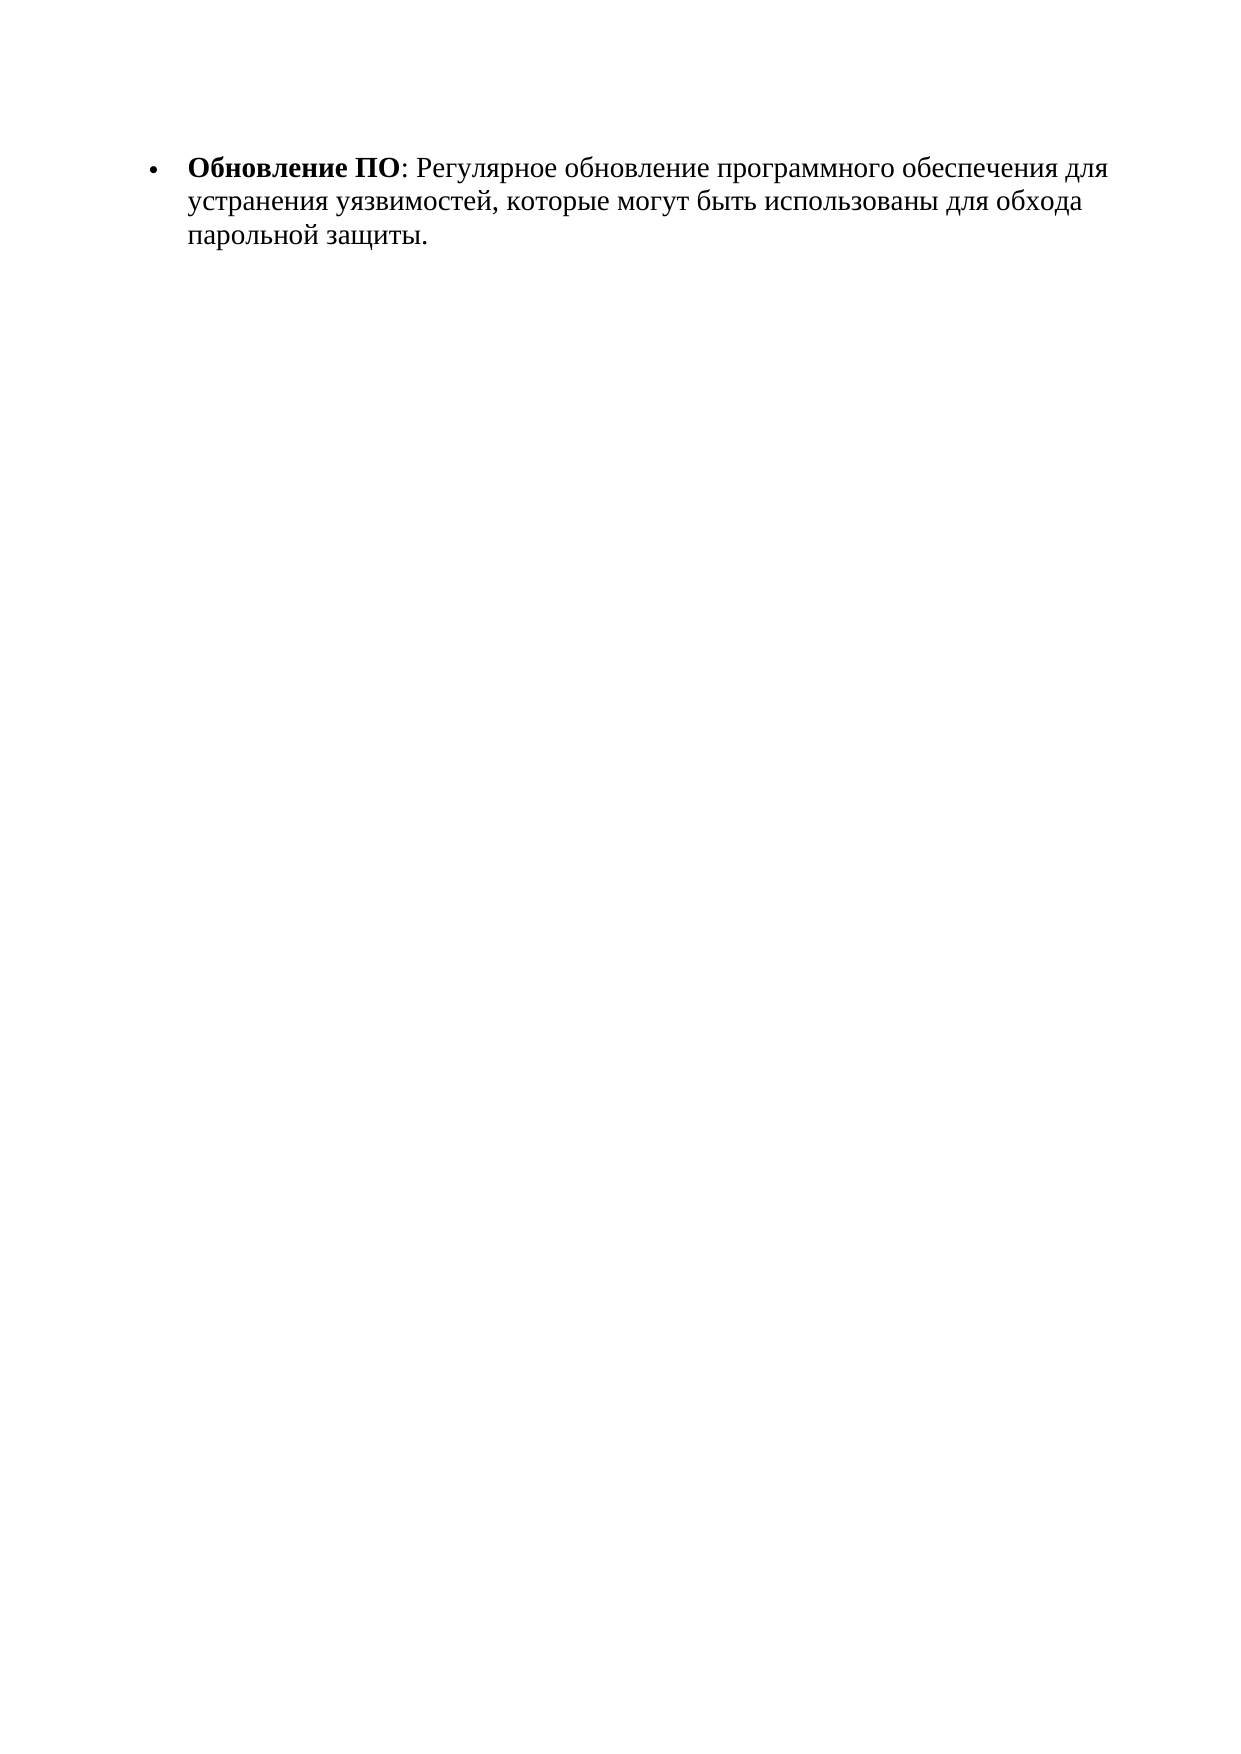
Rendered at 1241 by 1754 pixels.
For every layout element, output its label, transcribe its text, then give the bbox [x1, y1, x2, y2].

list Обновление ПО: Регулярное обновление программного обеспечения для устранения уязвимостей, которые могут быть использованы для обхода парольной защиты. [150, 150, 1128, 251]
